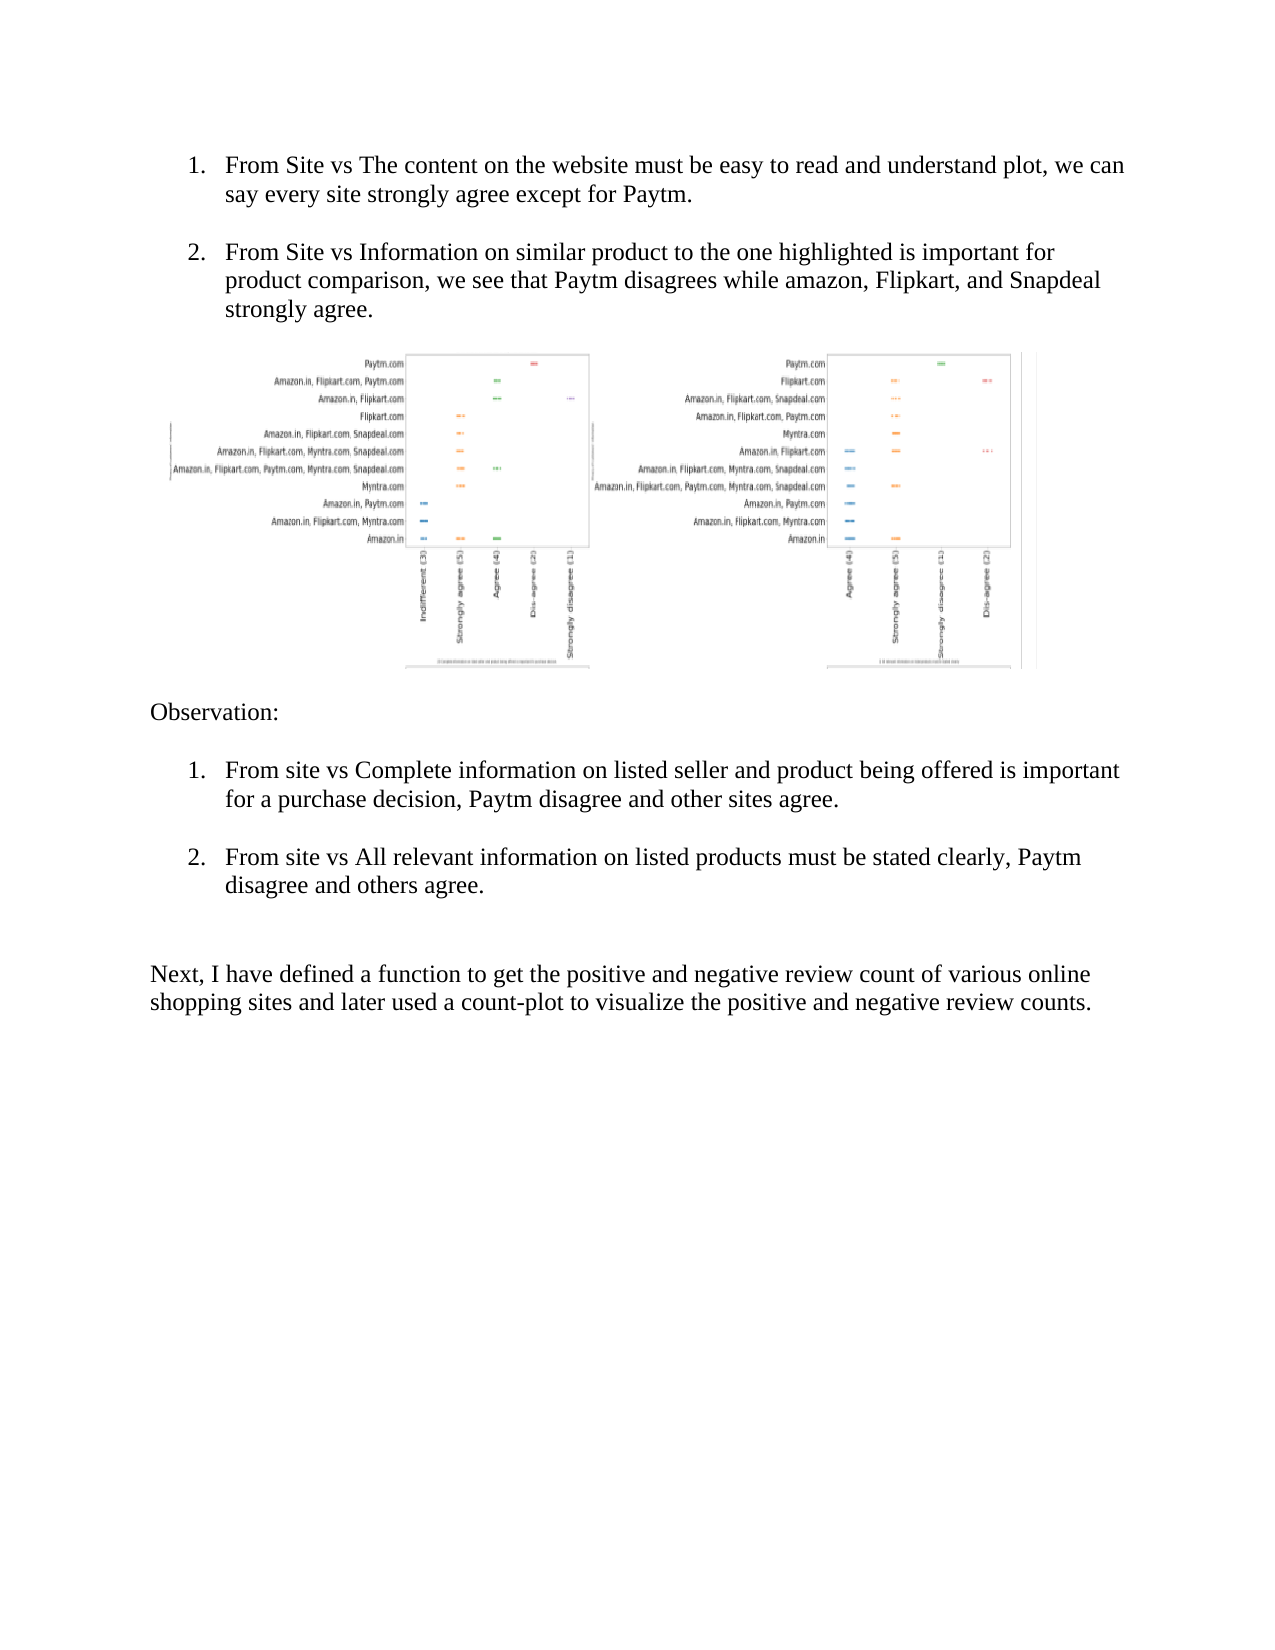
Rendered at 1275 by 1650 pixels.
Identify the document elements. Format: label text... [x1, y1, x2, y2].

list From site vs All relevant information on listed products must be stated clearly, Paytm disagree and others agree. [187, 842, 1125, 899]
list From Site vs The content on the website must be easy to read and understand plot, we can say every site strongly agree except for Paytm. [187, 150, 1125, 207]
picture [150, 352, 1037, 669]
list From site vs Complete information on listed seller and product being offered is important for a purchase decision, Paytm disagree and other sites agree. [187, 755, 1125, 813]
text Observation: [150, 697, 1125, 726]
text Next, I have defined a function to get the positive and negative review count of various online shopping sites and later used a count-plot to visualize the positive and negative review counts. [150, 959, 1125, 1016]
list From Site vs Information on similar product to the one highlighted is important for product comparison, we see that Paytm disagrees while amazon, Flipkart, and Snapdeal strongly agree. [187, 237, 1125, 323]
